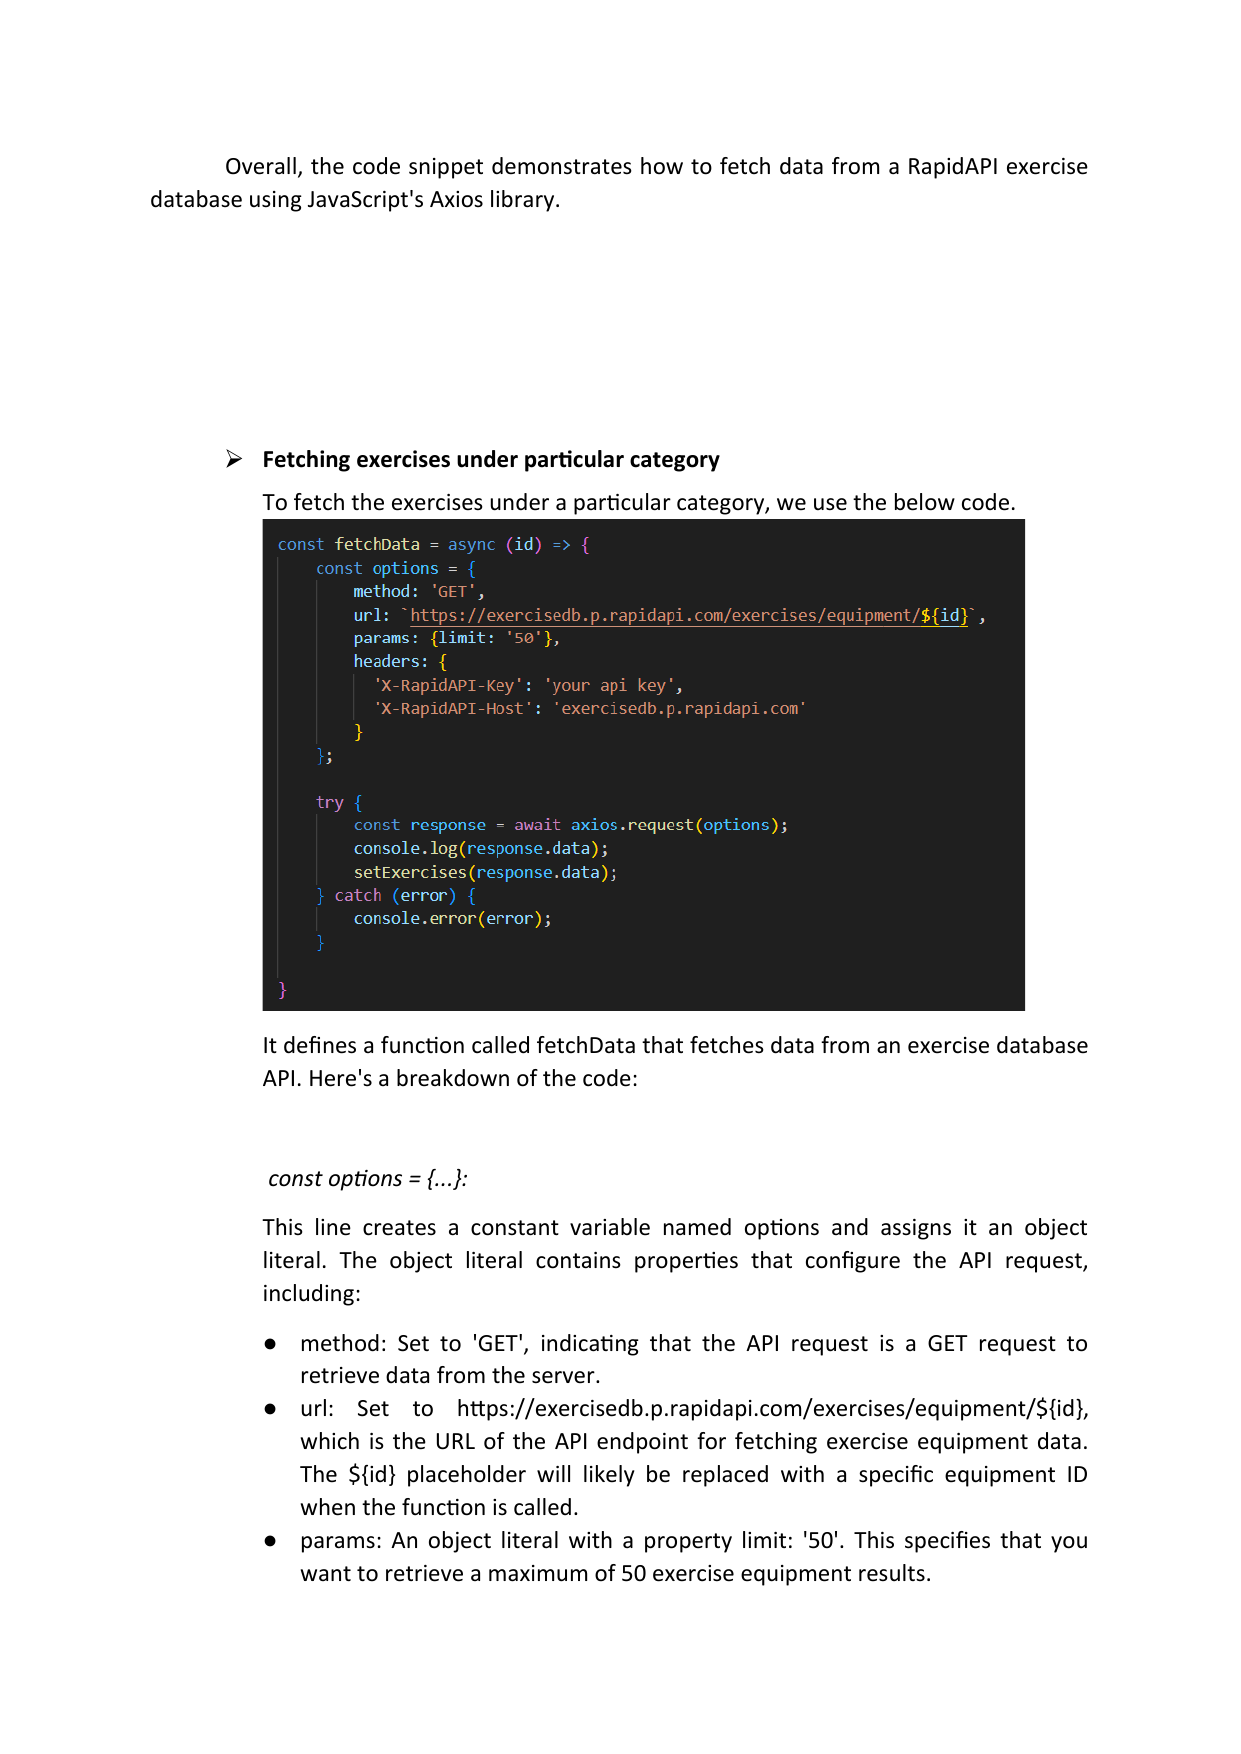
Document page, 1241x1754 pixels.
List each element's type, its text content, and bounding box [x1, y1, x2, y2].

text It defines a function called fetchData that fetches data from an exercise database API. Here's a breakdown of the code: [262, 1029, 1090, 1093]
list Fetching exercises under particular category [225, 431, 1090, 482]
list params: An object literal with a property limit: '50'. This specifies that you want to retrieve a maximum of 50 exercise equipment results. [262, 1524, 1090, 1588]
text This line creates a constant variable named options and assigns it an object literal. The object literal contains properties that configure the API request, including: [262, 1211, 1090, 1308]
list url: Set to https://exercisedb.p.rapidapi.com/exercises/equipment/${id}, which is the URL of the API endpoint for fetching exercise equipment data. The ${id} placeholder will likely be replaced with a specific equipment ID when the function is called. [262, 1392, 1090, 1522]
list method: Set to 'GET', indicating that the API request is a GET request to retrieve data from the server. [262, 1327, 1090, 1390]
text const options = {...}: [262, 1162, 1090, 1192]
picture [262, 519, 1025, 1011]
text Overall, the code snippet demonstrates how to fetch data from a RapidAPI exercise database using JavaScript's Axios library. [150, 150, 1090, 213]
text To fetch the exercises under a particular category, we use the below code. [262, 486, 1090, 517]
